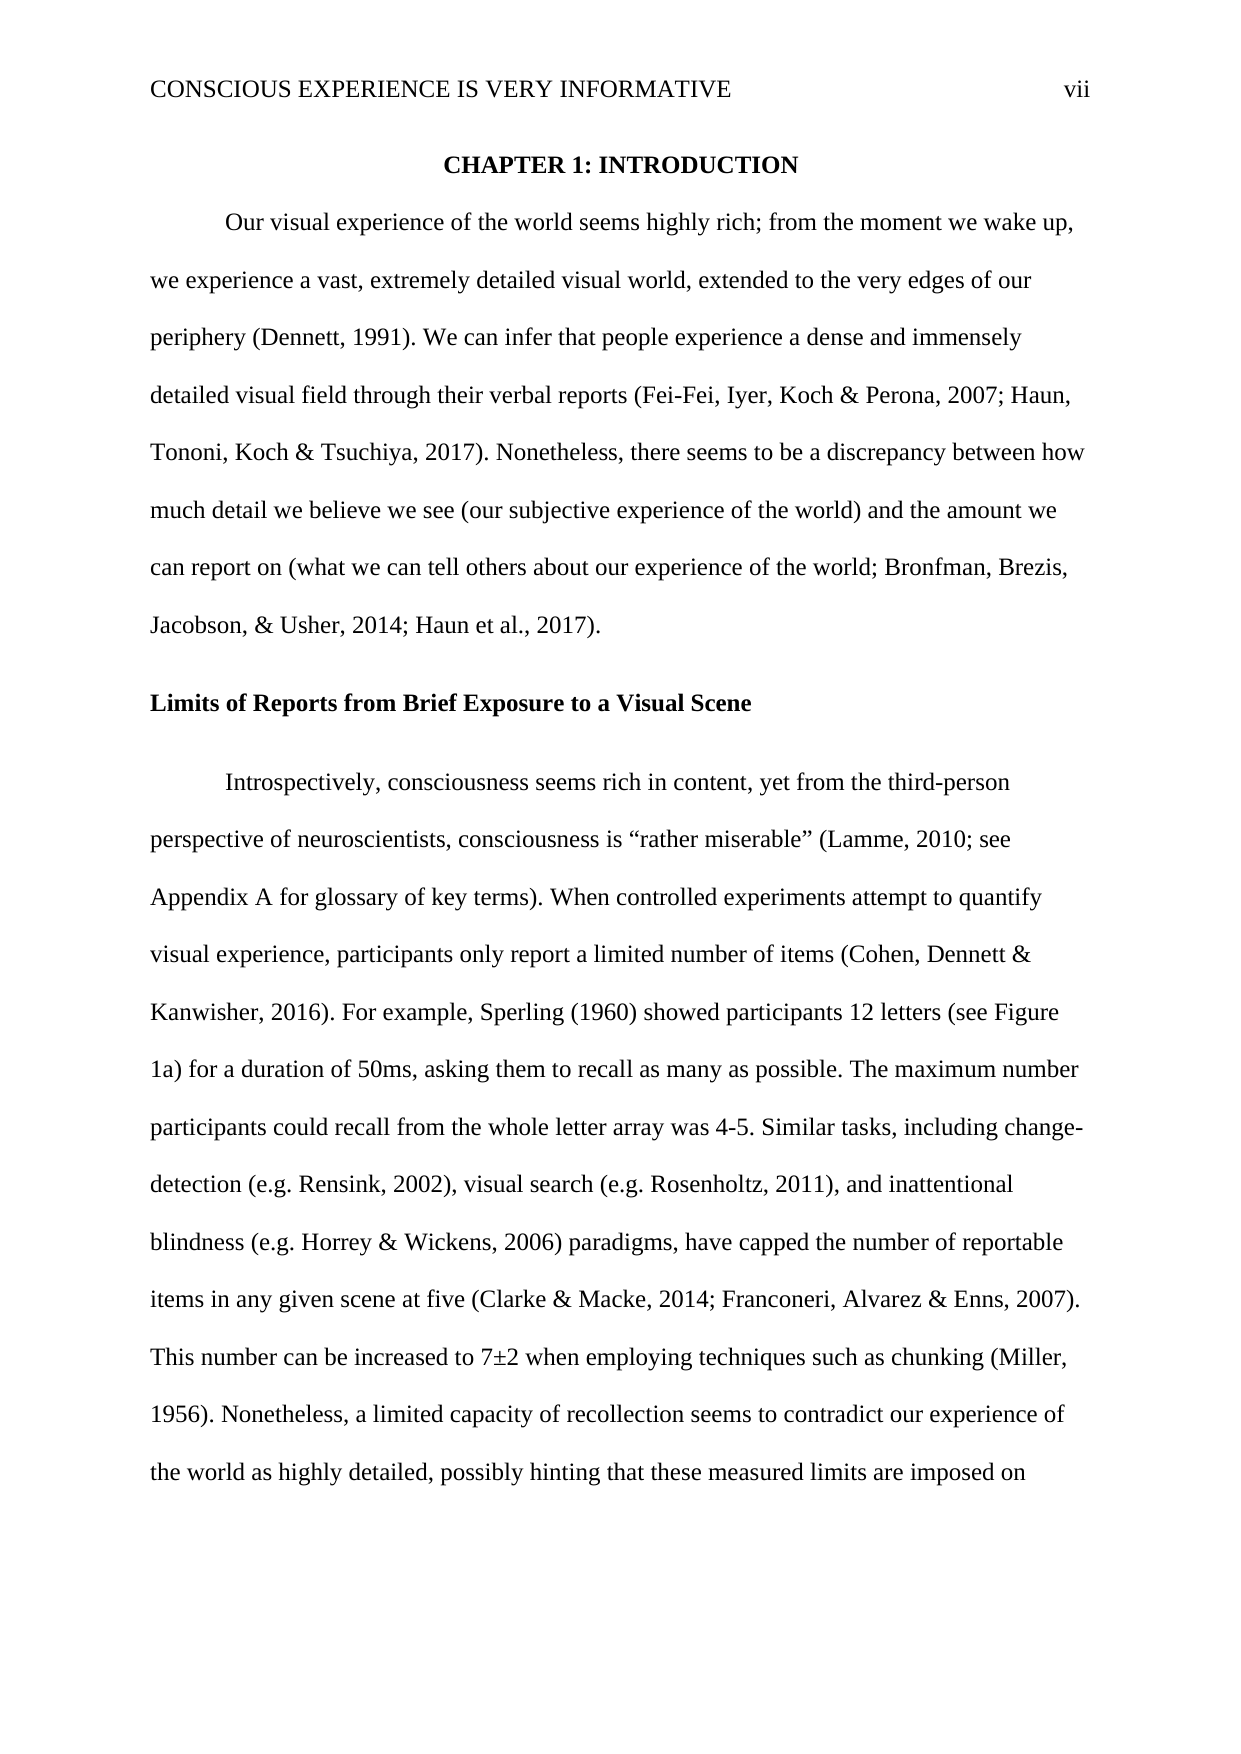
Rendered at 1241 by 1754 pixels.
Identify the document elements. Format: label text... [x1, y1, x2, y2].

text Limits of Reports from Brief Exposure to a Visual Scene [150, 688, 1090, 717]
text Our visual experience of the world seems highly rich; from the moment we wake up, we experience a vast, extremely detailed visual world, extended to the very edges of our periphery (Dennett, 1991). We can infer that people experience a dense and immensely detailed visual field through their verbal reports (Fei-Fei, Iyer, Koch & Perona, 2007; Haun, Tononi, Koch & Tsuchiya, 2017). Nonetheless, there seems to be a discrepancy between how much detail we believe we see (our subjective experience of the world) and the amount we can report on (what we can tell others about our experience of the world; Bronfman, Brezis, Jacobson, & Usher, 2014; Haun et al., 2017). [150, 207, 1090, 639]
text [150, 767, 1090, 1543]
text CHAPTER 1: INTRODUCTION [150, 150, 1091, 179]
